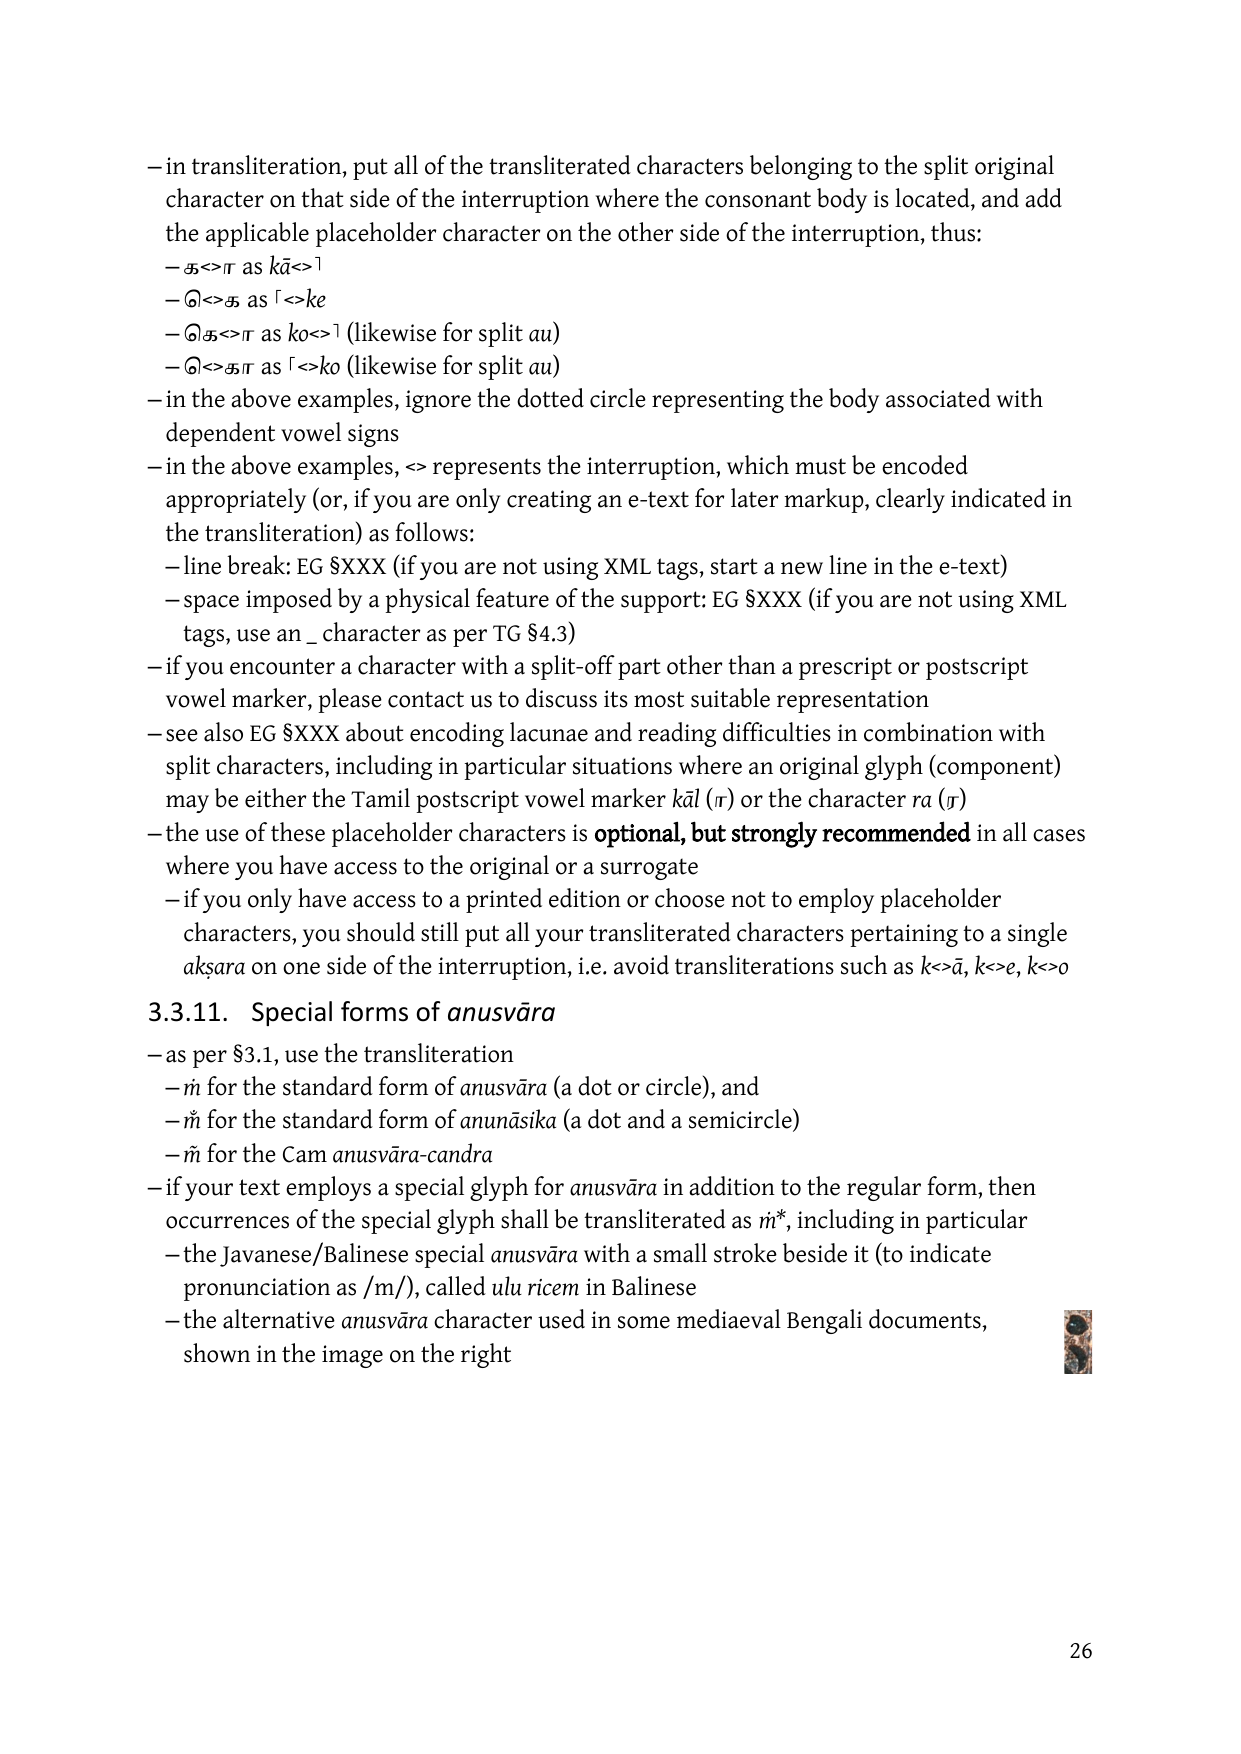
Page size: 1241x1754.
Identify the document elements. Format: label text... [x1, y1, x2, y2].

list if your text employs a special glyph for anusvāra in addition to the regular form, then occurrences of the special glyph shall be transliterated as ṁ*, including in particular [148, 1169, 1092, 1235]
list line break: EG §XXX (if you are not using XML tags, start a new line in the e-text) [165, 548, 1092, 581]
list in transliteration, put all of the transliterated characters belonging to the split original character on that side of the interruption where the consonant body is located, and add the applicable placeholder character on the other side of the interruption, thus: [148, 148, 1092, 248]
subtitle Special forms of anusvāra [148, 993, 1092, 1029]
list in the above examples, ignore the dotted circle representing the body associated with dependent vowel signs [148, 381, 1092, 448]
list கெ<>ா as ko<>⌉ (likewise for split au) [165, 314, 1092, 348]
list see also EG §XXX about encoding lacunae and reading difficulties in combination with split characters, including in particular situations where an original glyph (component) may be either the Tamil postscript vowel marker kāl (ா) or the character ra (ர) [148, 714, 1092, 814]
list m̐ for the standard form of anunāsika (a dot and a semicircle) [165, 1102, 1092, 1135]
list if you only have access to a printed edition or choose not to employ placeholder characters, you should still put all your transliterated characters pertaining to a single akṣara on one side of the interruption, i.e. avoid transliterations such as k<>ā, k<>e, k<>o [165, 881, 1092, 981]
list ெ<>கா as ⌈<>ko (likewise for split au) [165, 348, 1092, 381]
list the use of these placeholder characters is optional, but strongly recommended in all cases where you have access to the original or a surrogate [148, 814, 1092, 881]
list in the above examples, <> represents the interruption, which must be encoded appropriately (or, if you are only creating an e-text for later markup, clearly indicated in the transliteration) as follows: [148, 448, 1092, 548]
list க<>ா as kā<>⌉ [165, 248, 1092, 281]
list the Javanese/Balinese special anusvāra with a small stroke beside it (to indicate pronunciation as /m/), called ulu ricem in Balinese [165, 1235, 1092, 1302]
list ெ<>க as ⌈<>ke [165, 281, 1092, 314]
list as per §3.1, use the transliteration [148, 1035, 1092, 1069]
list m̃ for the Cam anusvāra-candra [165, 1135, 1092, 1169]
picture [1064, 1310, 1093, 1374]
list space imposed by a physical feature of the support: EG §XXX (if you are not using XML tags, use an _ character as per TG §4.3) [165, 581, 1092, 648]
list ṁ for the standard form of anusvāra (a dot or circle), and [165, 1069, 1092, 1102]
list if you encounter a character with a split-off part other than a prescript or postscript vowel marker, please contact us to discuss its most suitable representation [148, 648, 1092, 714]
list the alternative anusvāra character used in some mediaeval Bengali documents, shown in the image on the right [165, 1302, 1092, 1369]
